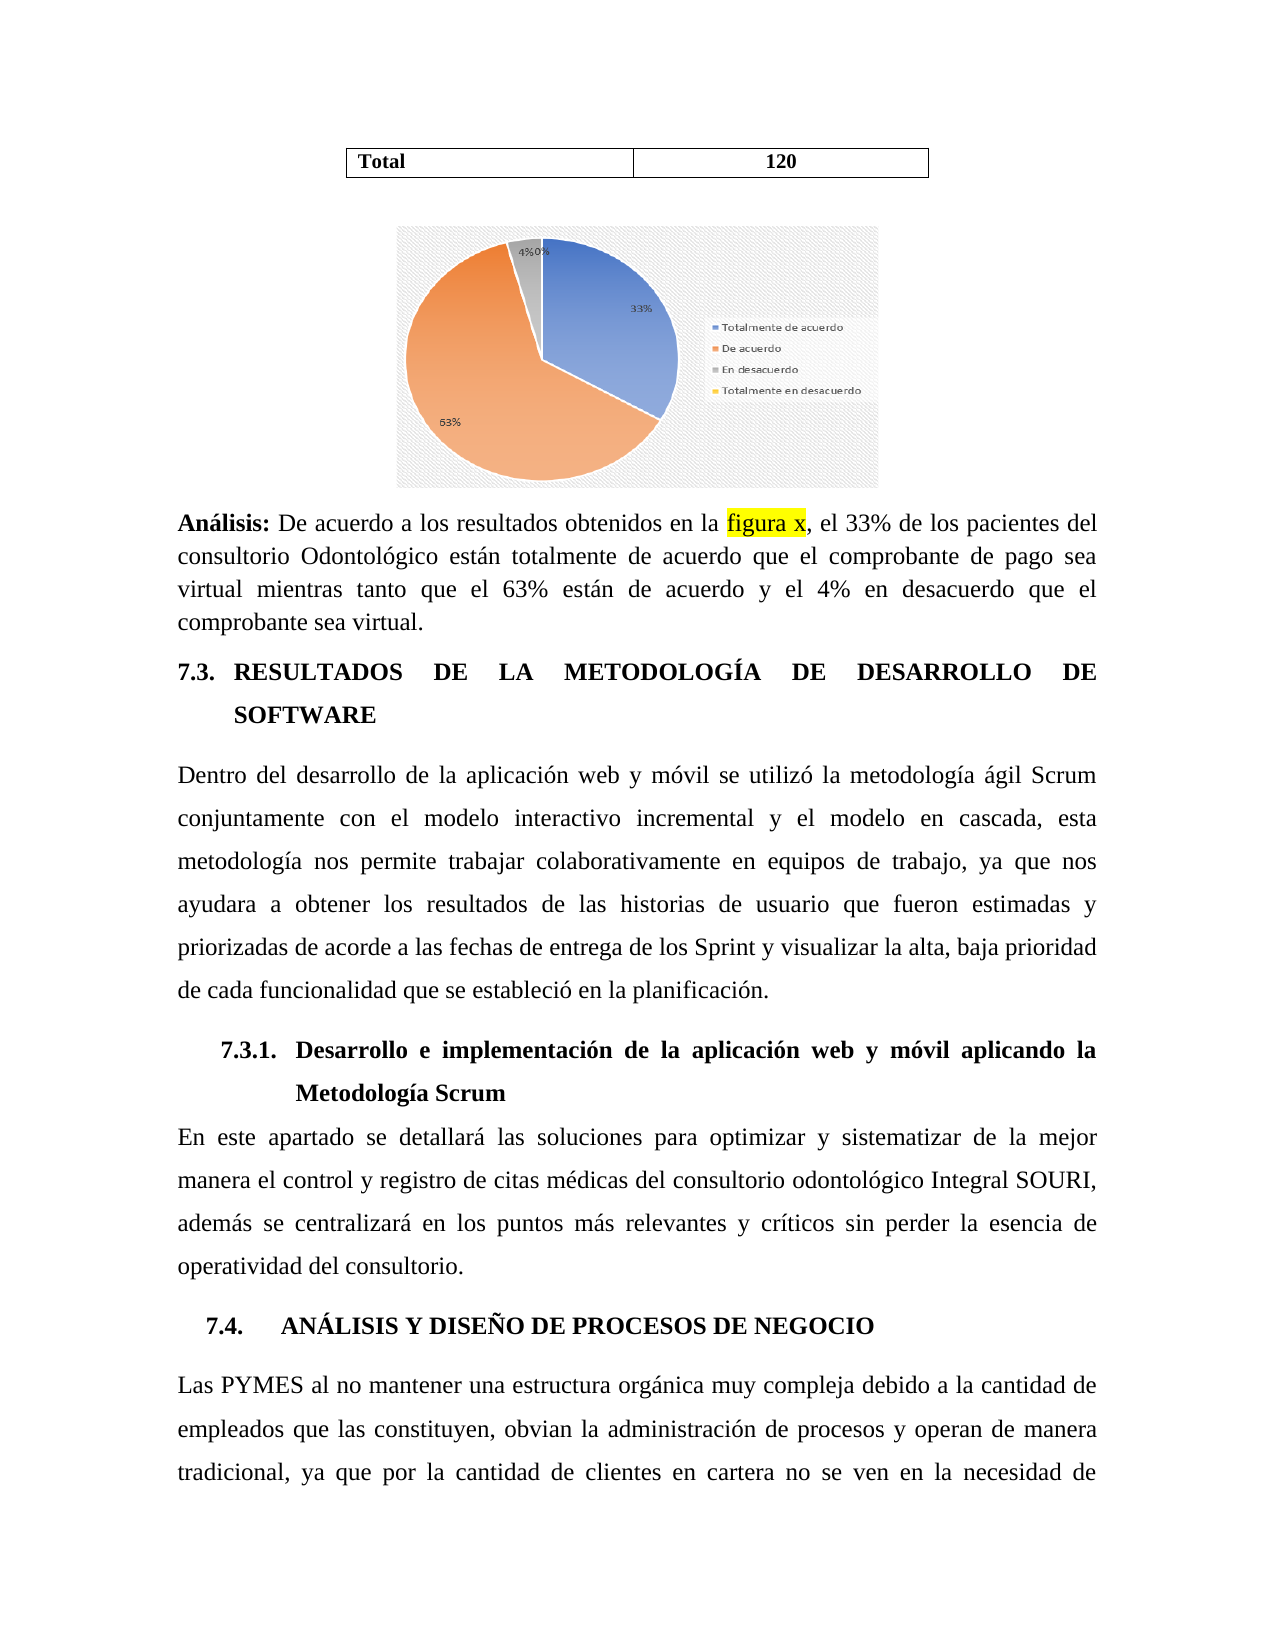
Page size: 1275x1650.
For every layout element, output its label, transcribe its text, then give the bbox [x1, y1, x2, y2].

table_cell 120 [634, 149, 928, 177]
subtitle Desarrollo e implementación de la aplicación web y móvil aplicando la Metodología Scrum [220, 1035, 1098, 1107]
text Análisis: De acuerdo a los resultados obtenidos en la figura x, el 33% de los pacientes del consultorio Odontológico están totalmente de acuerdo que el comprobante de pago sea virtual mientras tanto que el 63% están de acuerdo y el 4% en desacuerdo que el comprobante sea virtual. [177, 508, 1098, 636]
list RESULTADOS DE LA METODOLOGÍA DE DESARROLLO DE SOFTWARE [177, 657, 1098, 729]
picture [396, 226, 879, 488]
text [177, 1371, 1098, 1486]
text En este apartado se detallará las soluciones para optimizar y sistematizar de la mejor manera el control y registro de citas médicas del consultorio odontológico Integral SOURI, además se centralizará en los puntos más relevantes y críticos sin perder la esencia de operatividad del consultorio. [177, 1122, 1098, 1280]
list ANÁLISIS Y DISEÑO DE PROCESOS DE NEGOCIO [206, 1311, 1098, 1339]
table_cell Total [347, 149, 633, 177]
text Dentro del desarrollo de la aplicación web y móvil se utilizó la metodología ágil Scrum conjuntamente con el modelo interactivo incremental y el modelo en cascada, esta metodología nos permite trabajar colaborativamente en equipos de trabajo, ya que nos ayudara a obtener los resultados de las historias de usuario que fueron estimadas y priorizadas de acorde a las fechas de entrega de los Sprint y visualizar la alta, baja prioridad de cada funcionalidad que se estableció en la planificación. [177, 760, 1098, 1004]
